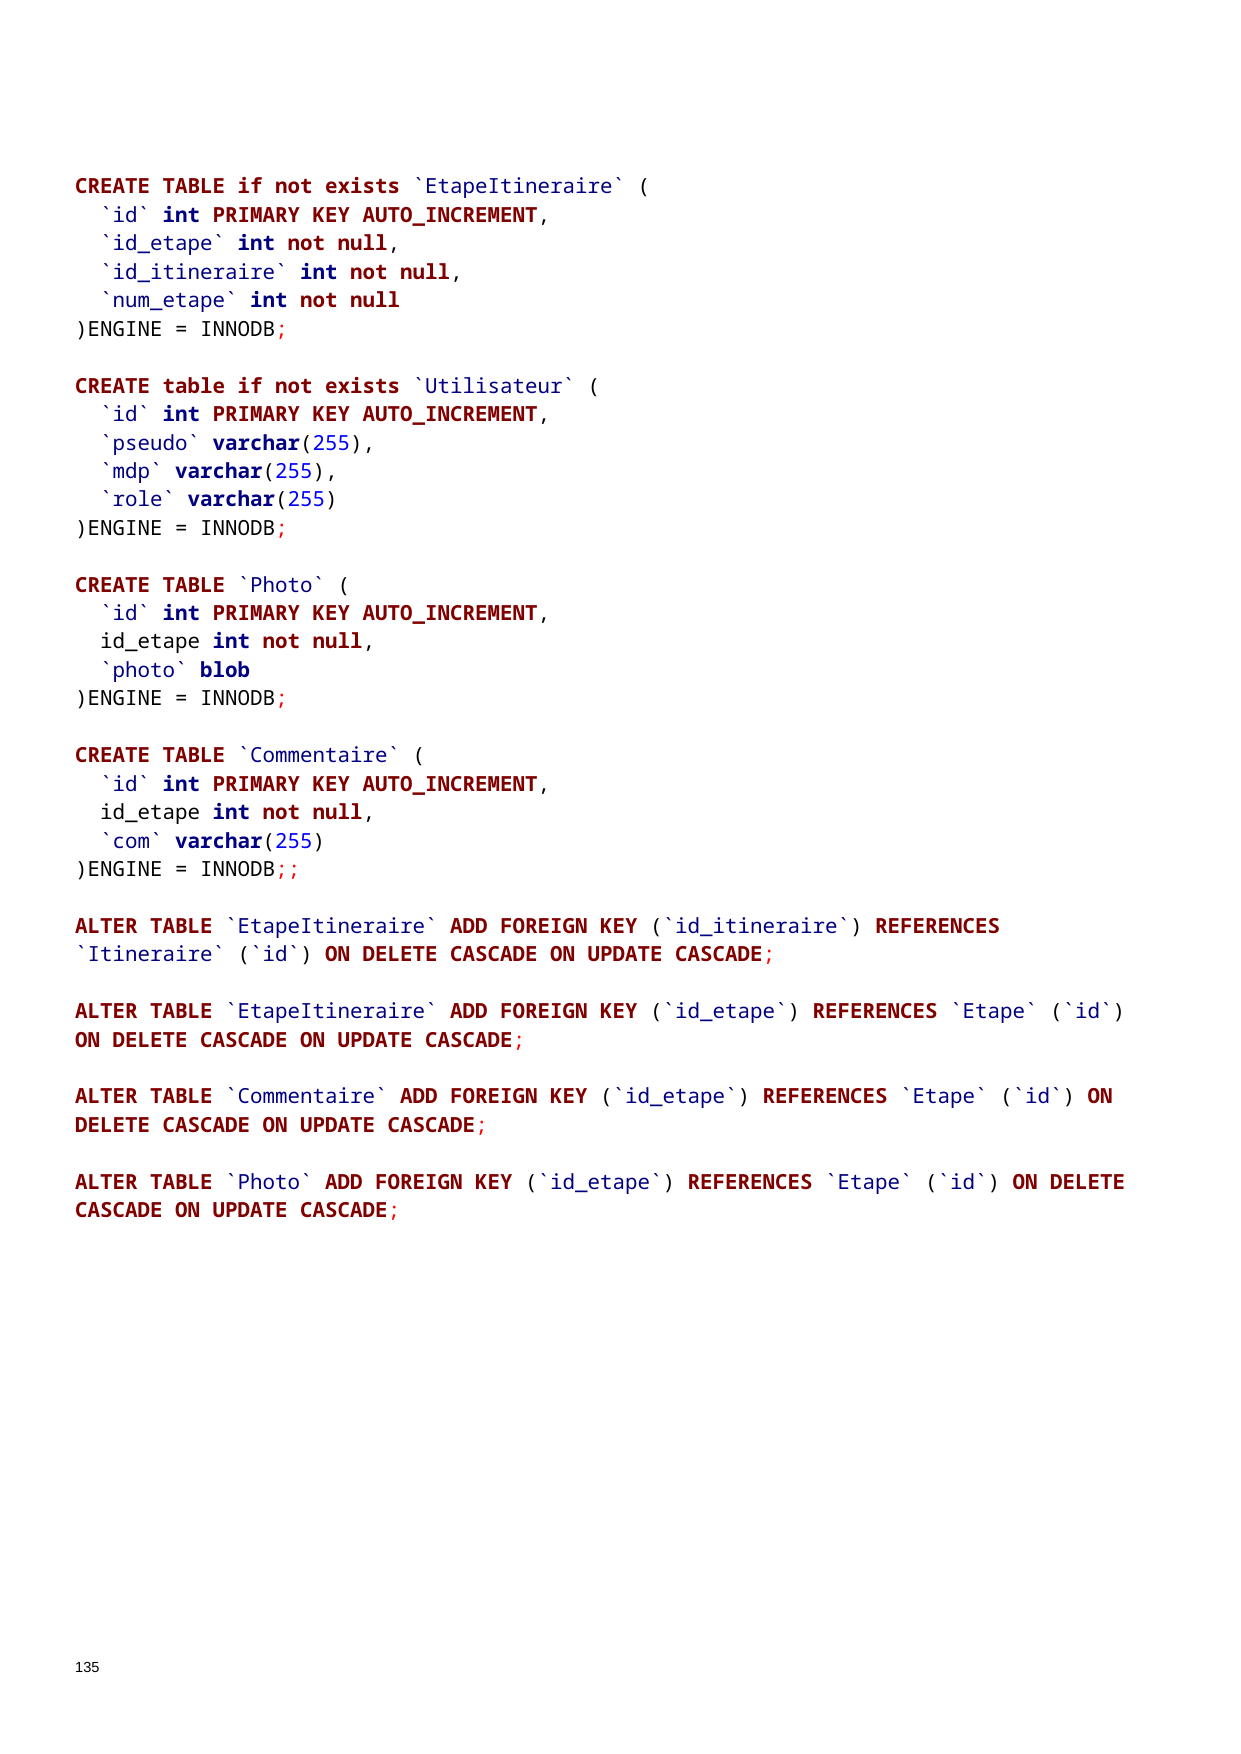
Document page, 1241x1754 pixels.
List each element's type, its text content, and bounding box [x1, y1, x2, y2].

text )ENGINE = INNODB; [75, 683, 1137, 712]
text `id` int PRIMARY KEY AUTO_INCREMENT, [75, 598, 1137, 627]
text `id` int PRIMARY KEY AUTO_INCREMENT, [75, 200, 1137, 228]
text `mdp` varchar(255), [75, 456, 1137, 484]
text )ENGINE = INNODB; [75, 513, 1137, 541]
text `id_itineraire` int not null, [75, 257, 1137, 285]
text CREATE TABLE `Commentaire` ( [75, 740, 1137, 769]
text `role` varchar(255) [75, 484, 1137, 513]
text id_etape int not null, [75, 627, 1137, 655]
text ALTER TABLE `Commentaire` ADD FOREIGN KEY (`id_etape`) REFERENCES `Etape` (`id`) ON DELETE CASCADE ON UPDATE CASCADE; [75, 1082, 1137, 1138]
text ALTER TABLE `EtapeItineraire` ADD FOREIGN KEY (`id_etape`) REFERENCES `Etape` (`id`) ON DELETE CASCADE ON UPDATE CASCADE; [75, 996, 1137, 1053]
text `id` int PRIMARY KEY AUTO_INCREMENT, [75, 769, 1137, 797]
text ALTER TABLE `Photo` ADD FOREIGN KEY (`id_etape`) REFERENCES `Etape` (`id`) ON DELETE CASCADE ON UPDATE CASCADE; [75, 1167, 1137, 1224]
text )ENGINE = INNODB;; [75, 854, 1137, 883]
text CREATE table if not exists `Utilisateur` ( [75, 371, 1137, 399]
text `id_etape` int not null, [75, 228, 1137, 257]
text ALTER TABLE `EtapeItineraire` ADD FOREIGN KEY (`id_itineraire`) REFERENCES `Itineraire` (`id`) ON DELETE CASCADE ON UPDATE CASCADE; [75, 911, 1137, 968]
text `com` varchar(255) [75, 826, 1137, 854]
text id_etape int not null, [75, 797, 1137, 826]
text CREATE TABLE if not exists `EtapeItineraire` ( [75, 172, 1137, 200]
text )ENGINE = INNODB; [75, 314, 1137, 342]
text `photo` blob [75, 655, 1137, 683]
text CREATE TABLE `Photo` ( [75, 570, 1137, 598]
text `pseudo` varchar(255), [75, 428, 1137, 456]
text `num_etape` int not null [75, 285, 1137, 314]
text `id` int PRIMARY KEY AUTO_INCREMENT, [75, 399, 1137, 428]
